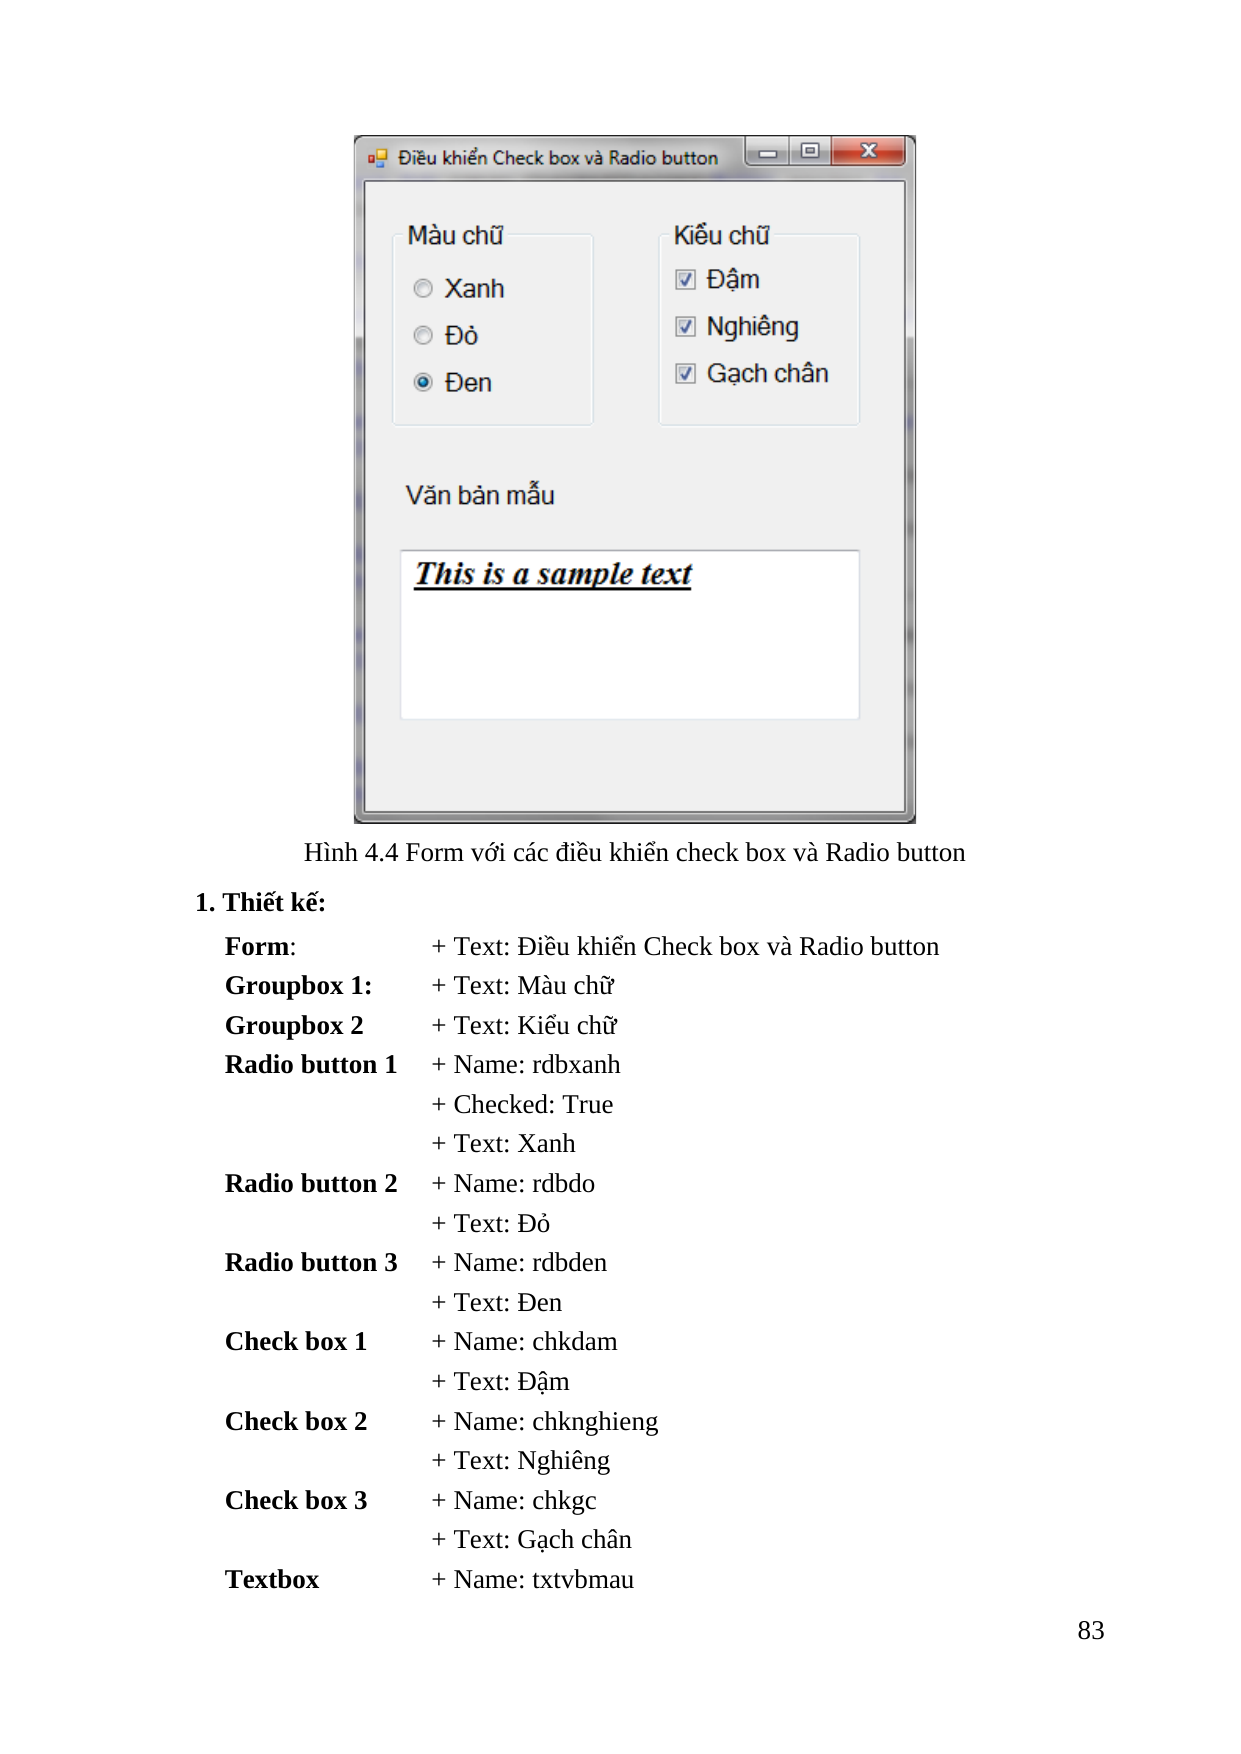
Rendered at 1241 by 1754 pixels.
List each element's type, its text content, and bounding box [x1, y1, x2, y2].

text + Checked: True [165, 1082, 1104, 1119]
text + Text: Đỏ [165, 1200, 1104, 1238]
text + Text: Đậm [165, 1359, 1104, 1396]
text Radio button 1 + Name: rdbxanh [165, 1042, 1104, 1079]
text Check box 2 + Name: chknghieng [165, 1398, 1104, 1436]
picture [353, 135, 917, 824]
text + Text: Nghiêng [165, 1438, 1104, 1475]
text Groupbox 2 + Text: Kiểu chữ [165, 1002, 1104, 1040]
text 1. Thiết kế: [165, 879, 1104, 917]
text Hình 4.4 Form với các điều khiển check box và Radio button [165, 829, 1104, 867]
text Form: + Text: Điều khiển Check box và Radio button [165, 923, 1104, 961]
text Check box 1 + Name: chkdam [165, 1319, 1104, 1357]
text Groupbox 1: + Text: Màu chữ [165, 963, 1104, 1000]
text Textbox + Name: txtvbmau [165, 1557, 1104, 1594]
text Radio button 3 + Name: rdbden [165, 1240, 1104, 1277]
text + Text: Xanh [165, 1121, 1104, 1159]
text Radio button 2 + Name: rdbdo [165, 1161, 1104, 1198]
text Check box 3 + Name: chkgc [165, 1477, 1104, 1515]
text + Text: Đen [165, 1279, 1104, 1317]
text + Text: Gạch chân [165, 1517, 1104, 1554]
